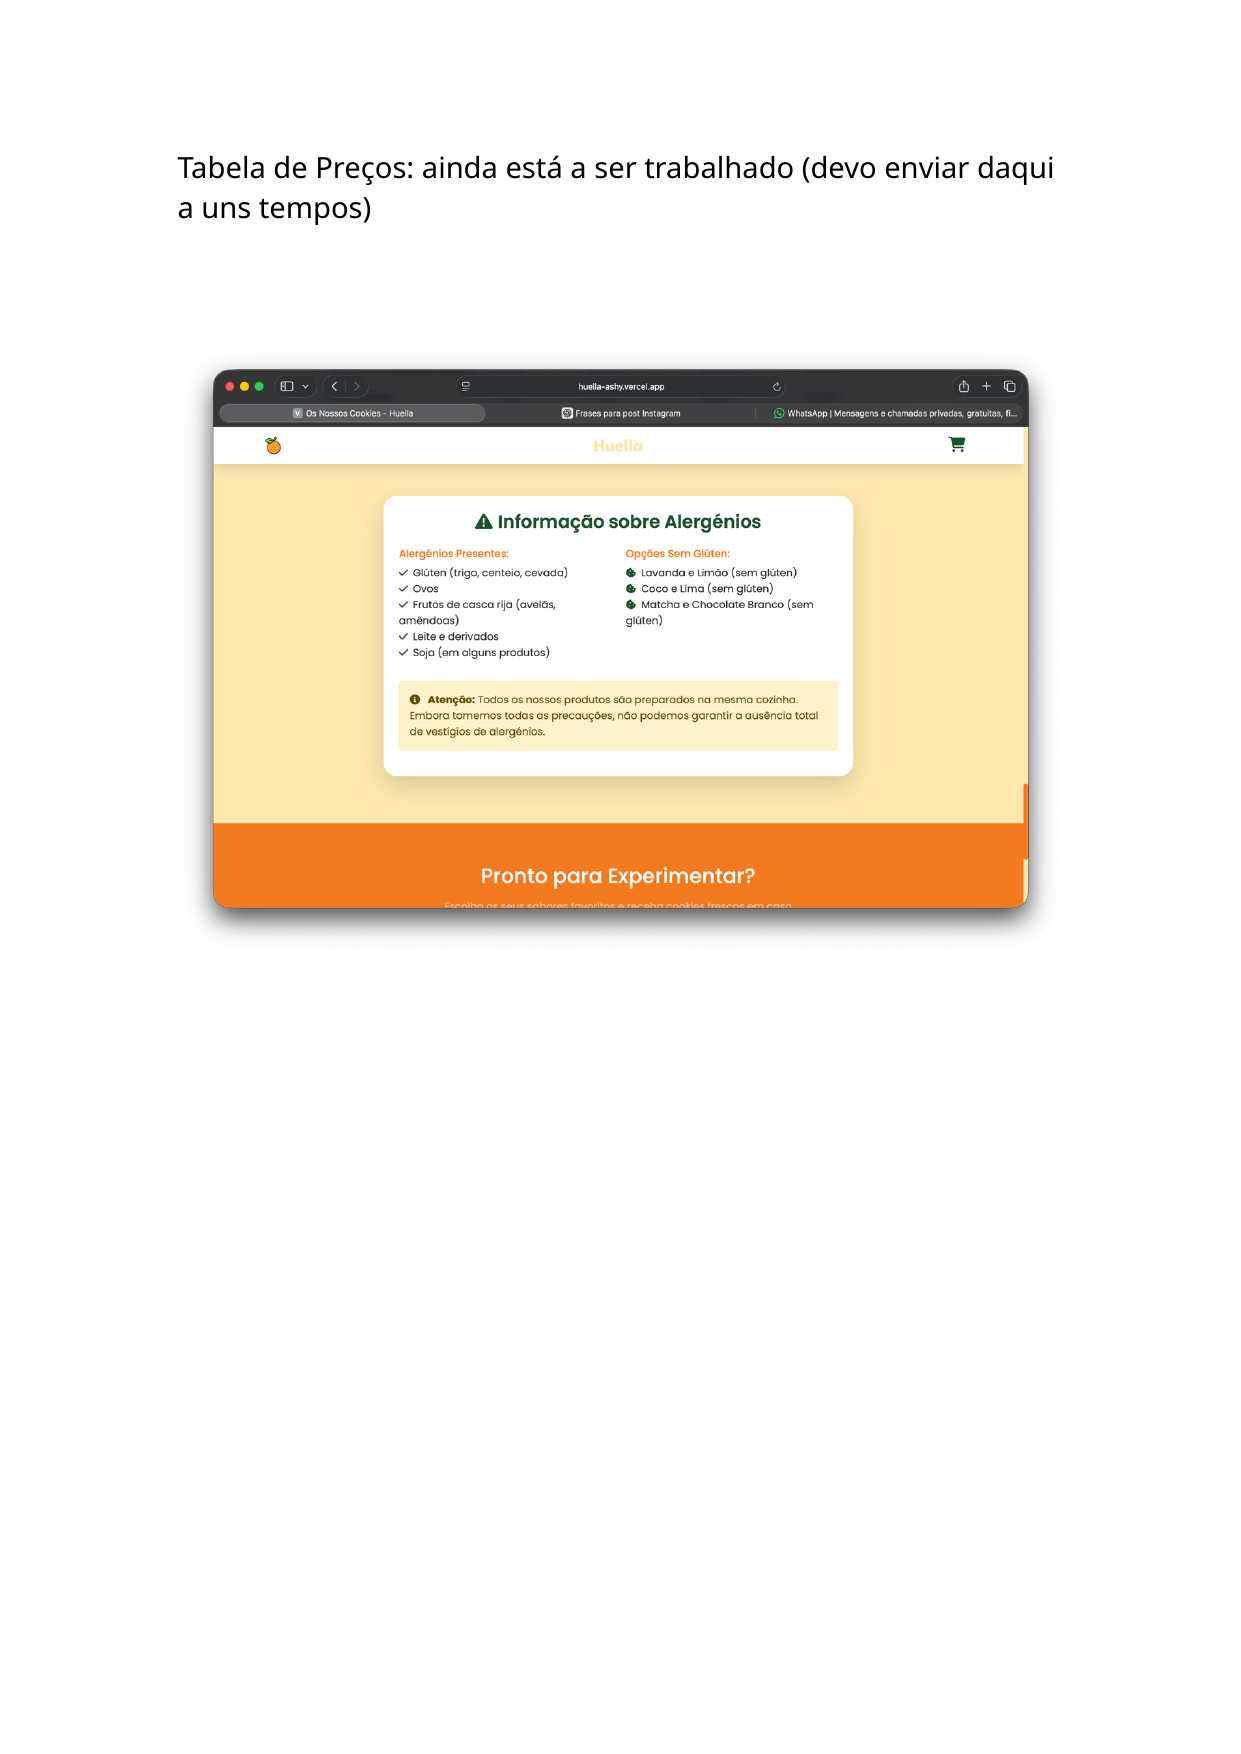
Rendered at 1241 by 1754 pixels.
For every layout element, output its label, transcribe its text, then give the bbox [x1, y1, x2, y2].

text Tabela de Preços: ainda está a ser trabalhado (devo enviar daqui a uns tempos) [177, 148, 1063, 227]
picture [177, 346, 1063, 955]
